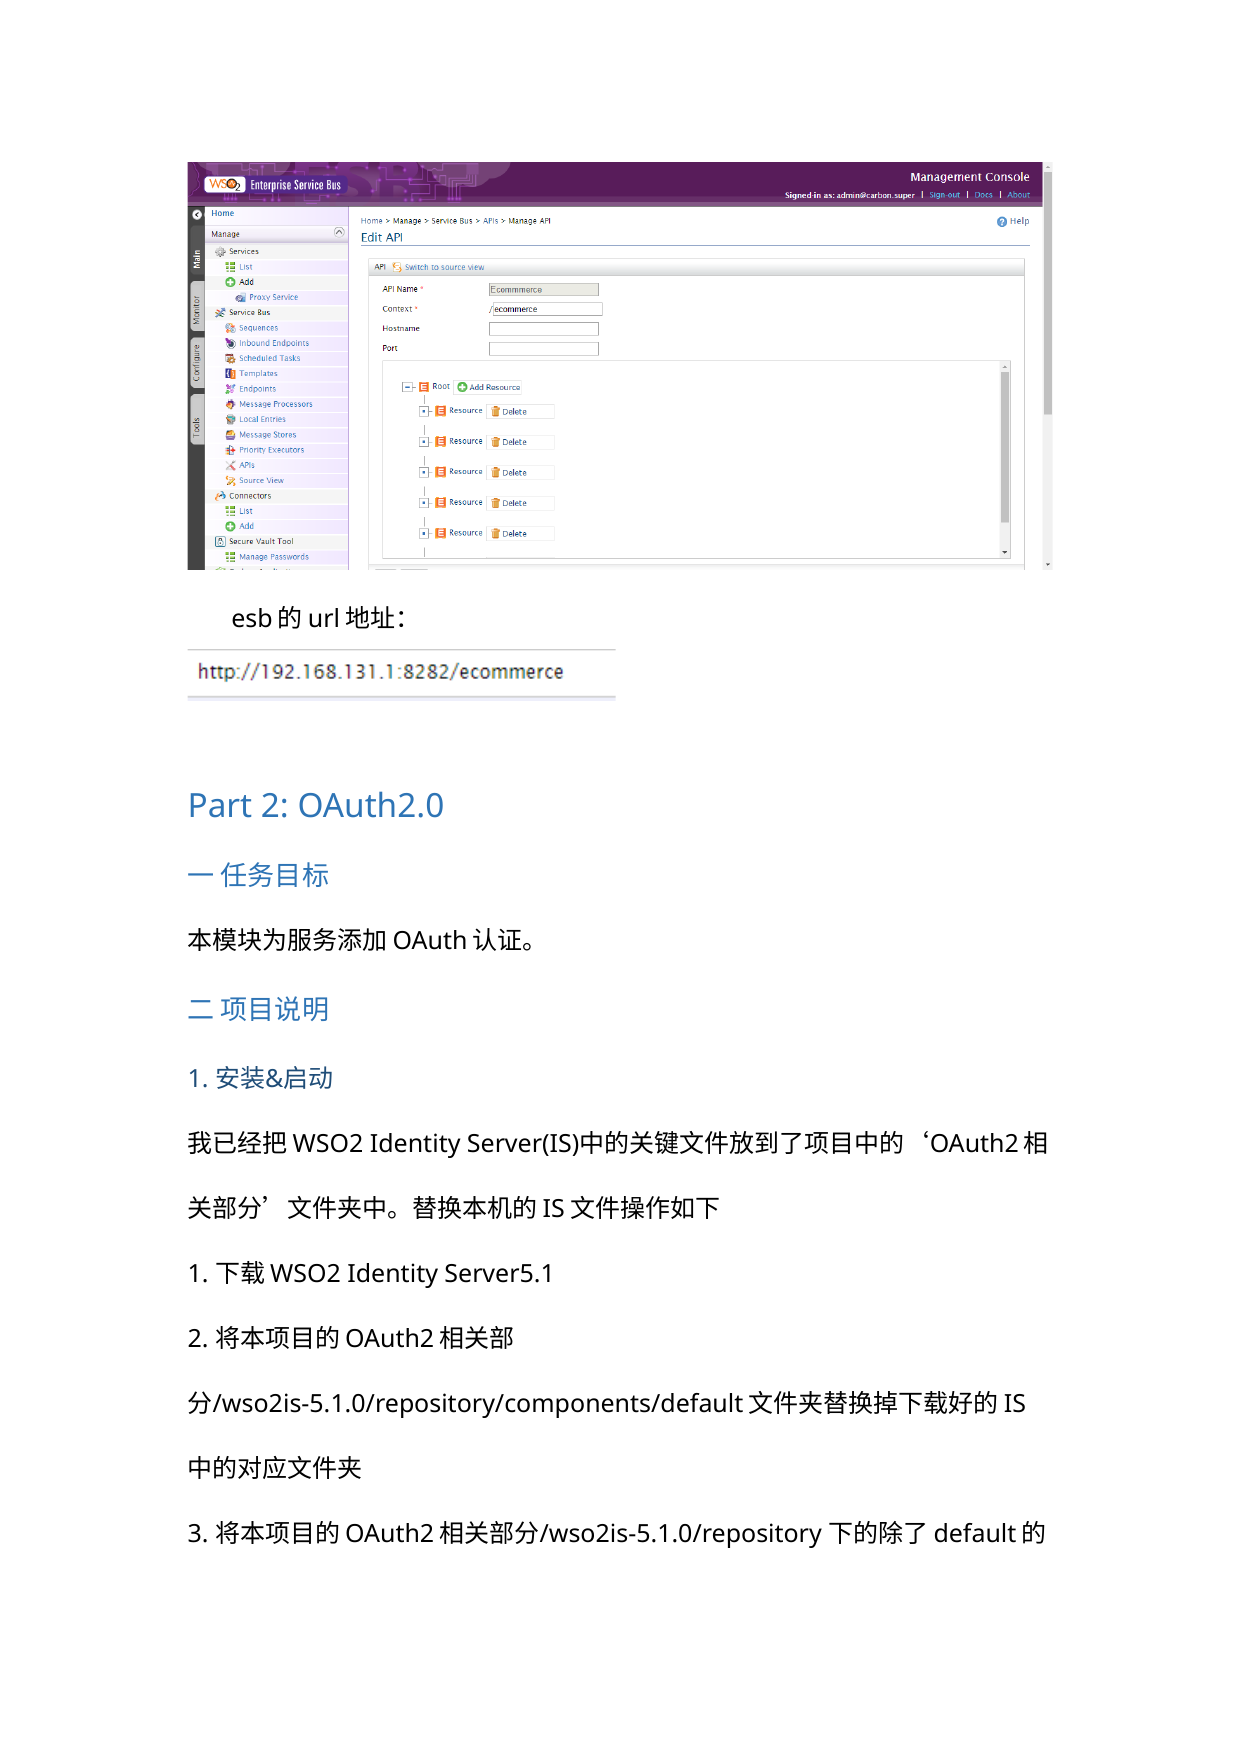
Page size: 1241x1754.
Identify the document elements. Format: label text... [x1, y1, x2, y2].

picture [187, 162, 1053, 570]
text 2. 将本项目的OAuth2相关部分/wso2is-5.1.0/repository/components/default文件夹替换掉下载好的IS中的对应文件夹 [187, 1304, 1053, 1499]
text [187, 1499, 1053, 1564]
text 我已经把WSO2 Identity Server(IS)中的关键文件放到了项目中的‘OAuth2相关部分’文件夹中。替换本机的IS文件操作如下 [187, 1109, 1053, 1239]
text 本模块为服务添加OAuth认证。 [187, 906, 1053, 971]
subtitle Part 2: OAuth2.0 [187, 772, 1053, 837]
text esb的url地址： [187, 570, 1053, 649]
subtitle 二 项目说明 [187, 975, 1053, 1040]
text 1. 下载WSO2 Identity Server5.1 [187, 1239, 1053, 1304]
subtitle 一 任务目标 [187, 841, 1053, 906]
subtitle 1. 安装&启动 [187, 1044, 1053, 1109]
picture [187, 649, 616, 701]
